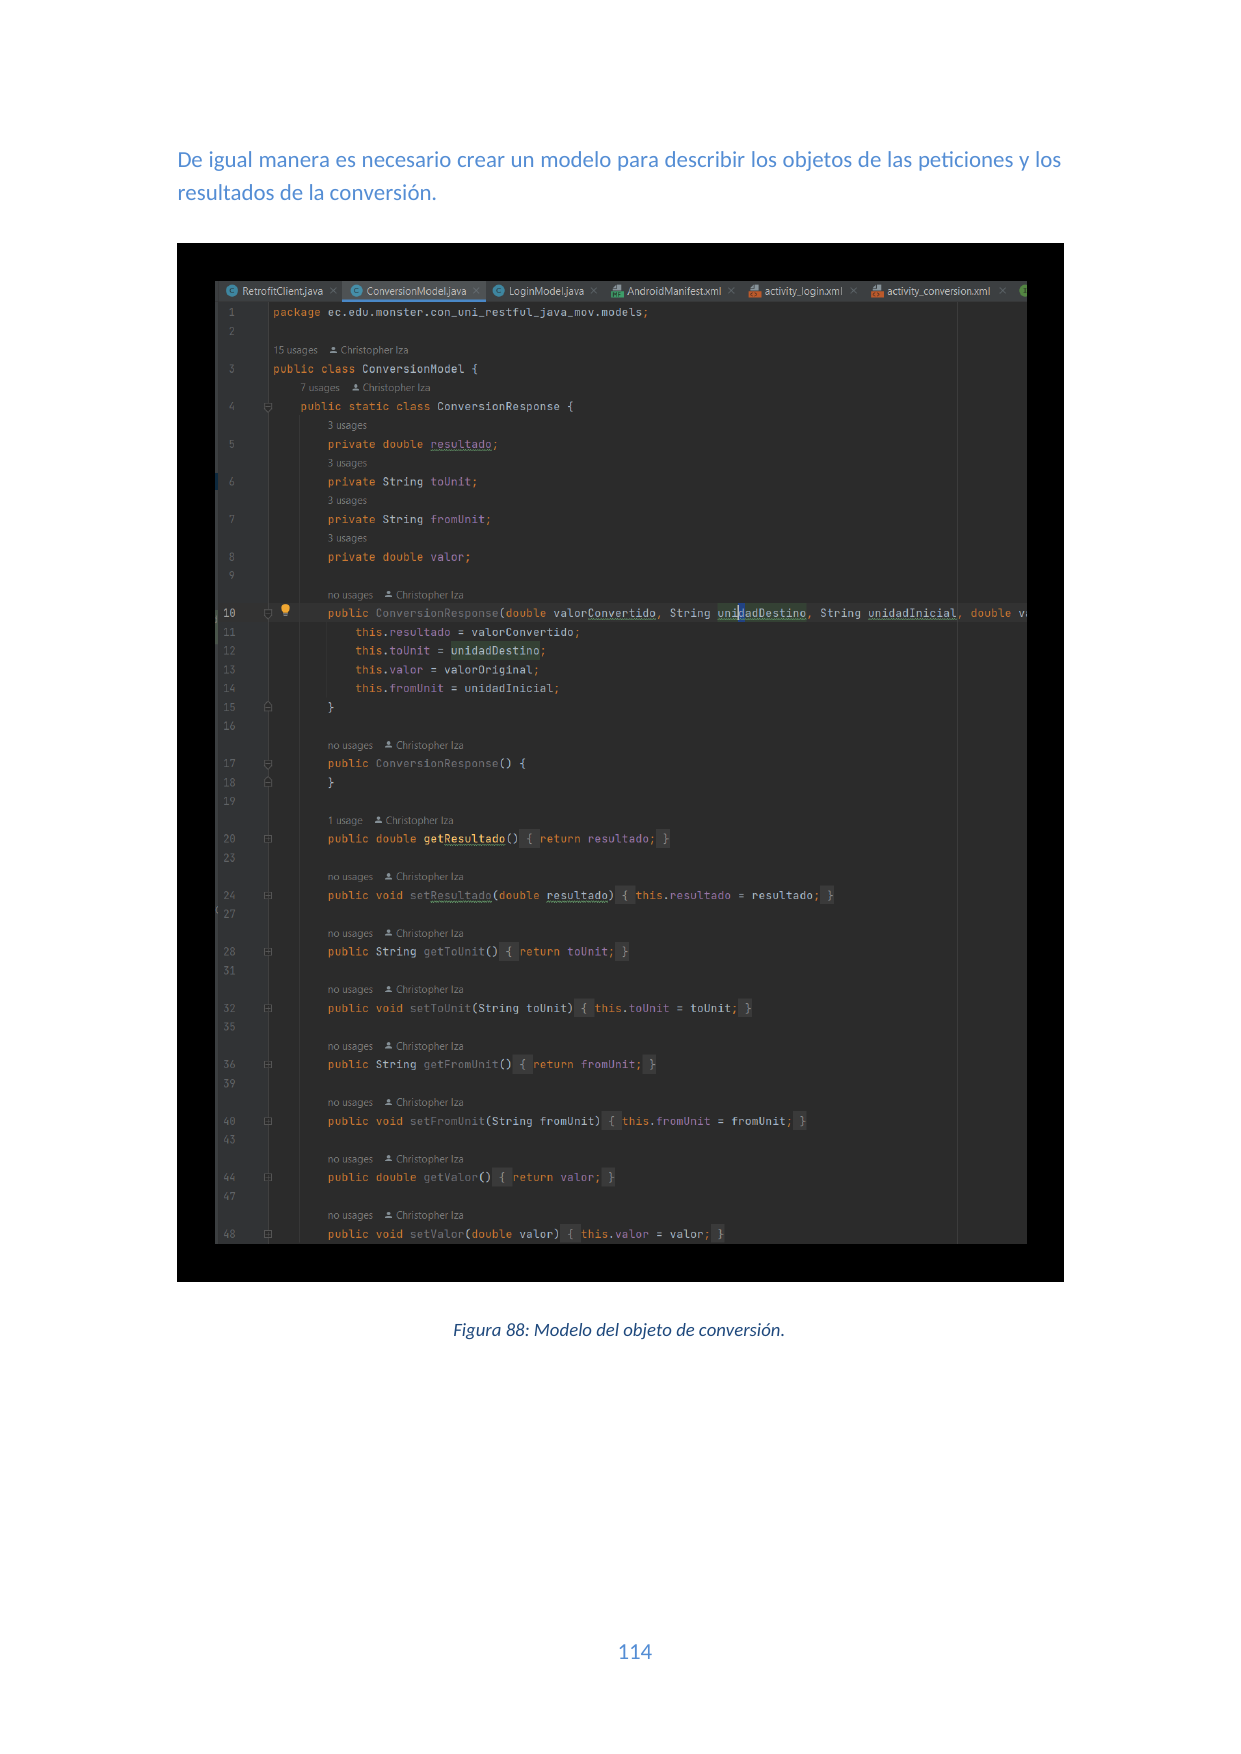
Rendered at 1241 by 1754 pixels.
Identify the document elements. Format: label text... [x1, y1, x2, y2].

picture [215, 281, 1027, 1244]
text Figura 88: Modelo del objeto de conversión. [177, 1318, 1063, 1341]
text De igual manera es necesario crear un modelo para describir los objetos de las peticiones y los resultados de la conversión. [177, 145, 1063, 206]
